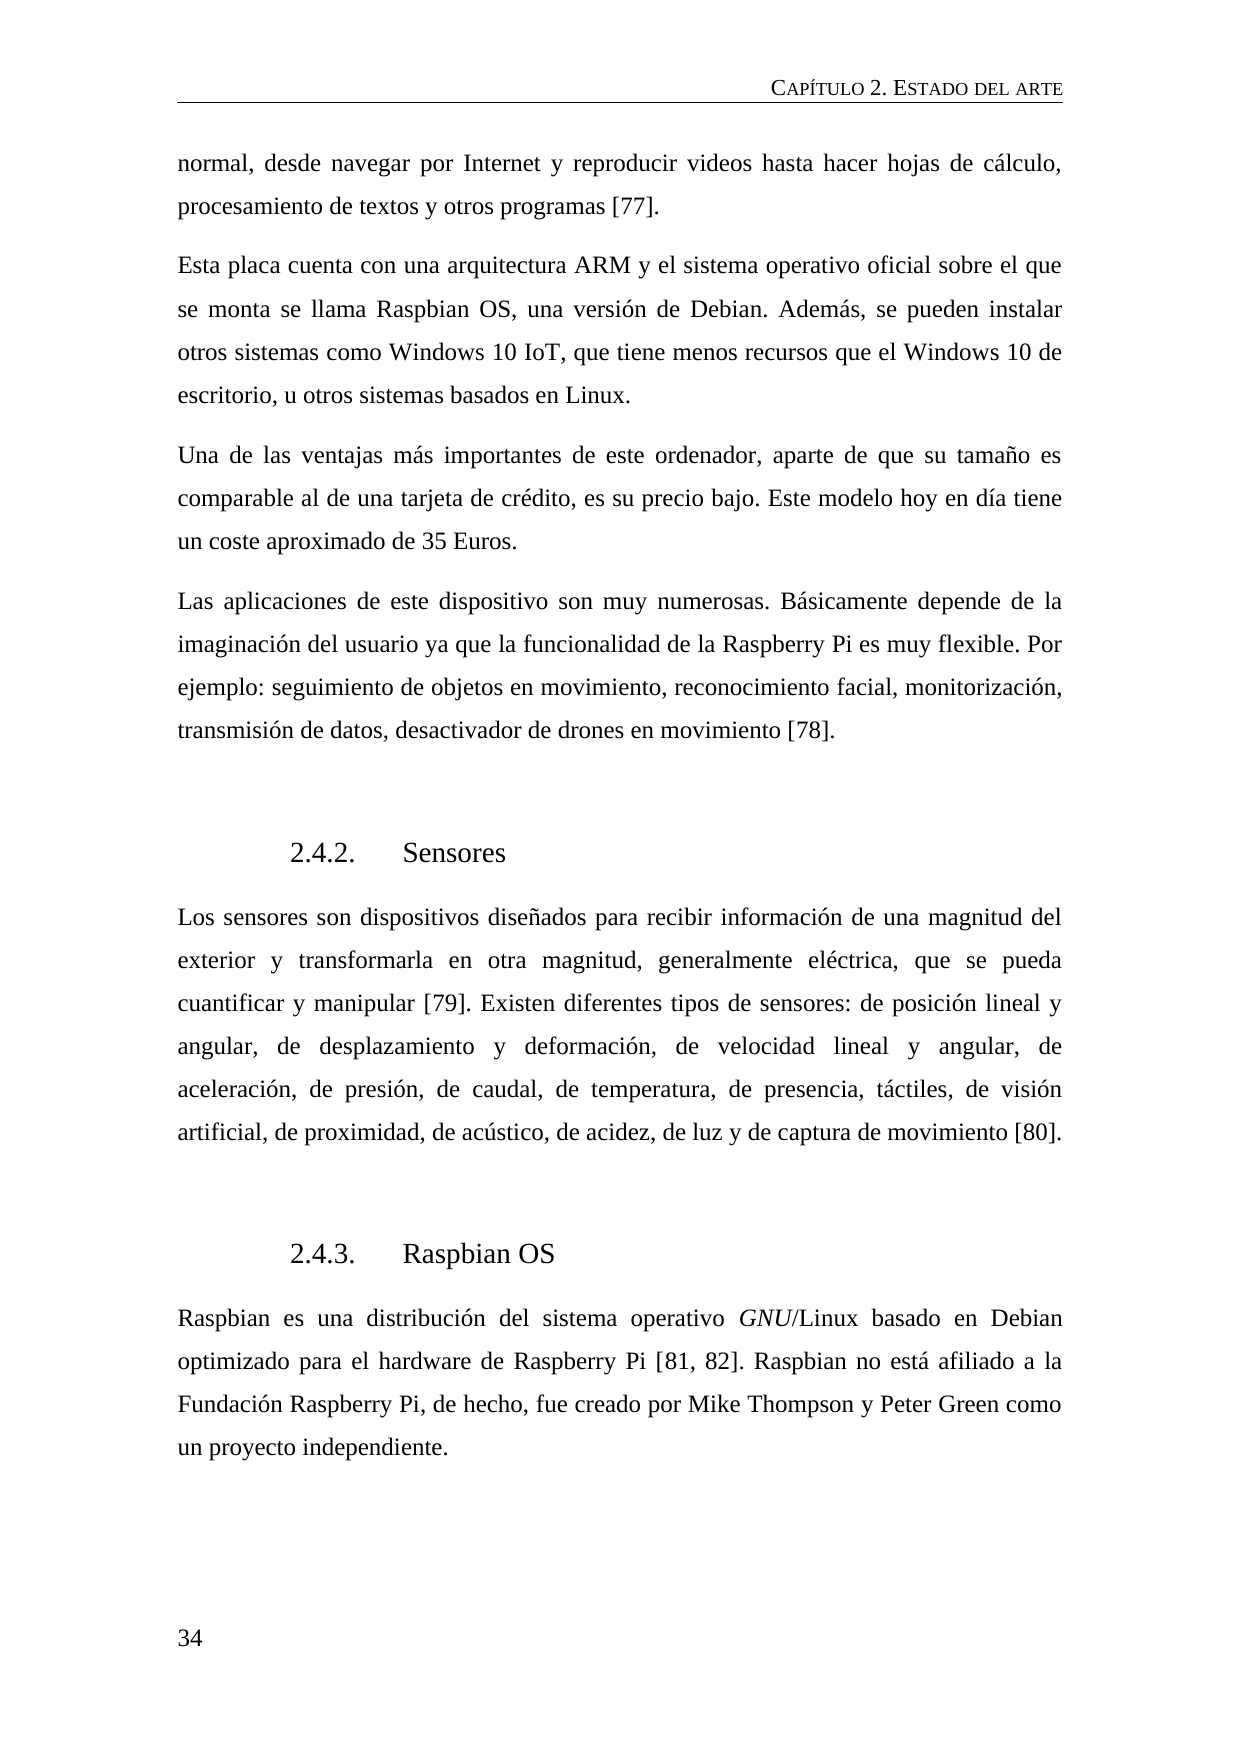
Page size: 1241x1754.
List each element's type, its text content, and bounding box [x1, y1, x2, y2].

list Sensores [290, 835, 1063, 868]
text Raspbian es una distribución del sistema operativo GNU/Linux basado en Debian optimizado para el hardware de Raspberry Pi [81, 82]. Raspbian no está afiliado a la Fundación Raspberry Pi, de hecho, fue creado por Mike Thompson y Peter Green como un proyecto independiente. [177, 1303, 1063, 1461]
text normal, desde navegar por Internet y reproducir videos hasta hacer hojas de cálculo, procesamiento de textos y otros programas [77]. [177, 148, 1063, 219]
text Una de las ventajas más importantes de este ordenador, aparte de que su tamaño es comparable al de una tarjeta de crédito, es su precio bajo. Este modelo hoy en día tiene un coste aproximado de 35 Euros. [177, 440, 1063, 555]
list Raspbian OS [290, 1236, 1063, 1269]
text Las aplicaciones de este dispositivo son muy numerosas. Básicamente depende de la imaginación del usuario ya que la funcionalidad de la Raspberry Pi es muy flexible. Por ejemplo: seguimiento de objetos en movimiento, reconocimiento facial, monitorización, transmisión de datos, desactivador de drones en movimiento [78]. [177, 586, 1063, 744]
text Los sensores son dispositivos diseñados para recibir información de una magnitud del exterior y transformarla en otra magnitud, generalmente eléctrica, que se pueda cuantificar y manipular [79]. Existen diferentes tipos de sensores: de posición lineal y angular, de desplazamiento y deformación, de velocidad lineal y angular, de aceleración, de presión, de caudal, de temperatura, de presencia, táctiles, de visión artificial, de proximidad, de acústico, de acidez, de luz y de captura de movimiento [80]. [177, 902, 1063, 1146]
text Esta placa cuenta con una arquitectura ARM y el sistema operativo oficial sobre el que se monta se llama Raspbian OS, una versión de Debian. Además, se pueden instalar otros sistemas como Windows 10 IoT, que tiene menos recursos que el Windows 10 de escritorio, u otros sistemas basados en Linux. [177, 251, 1063, 409]
